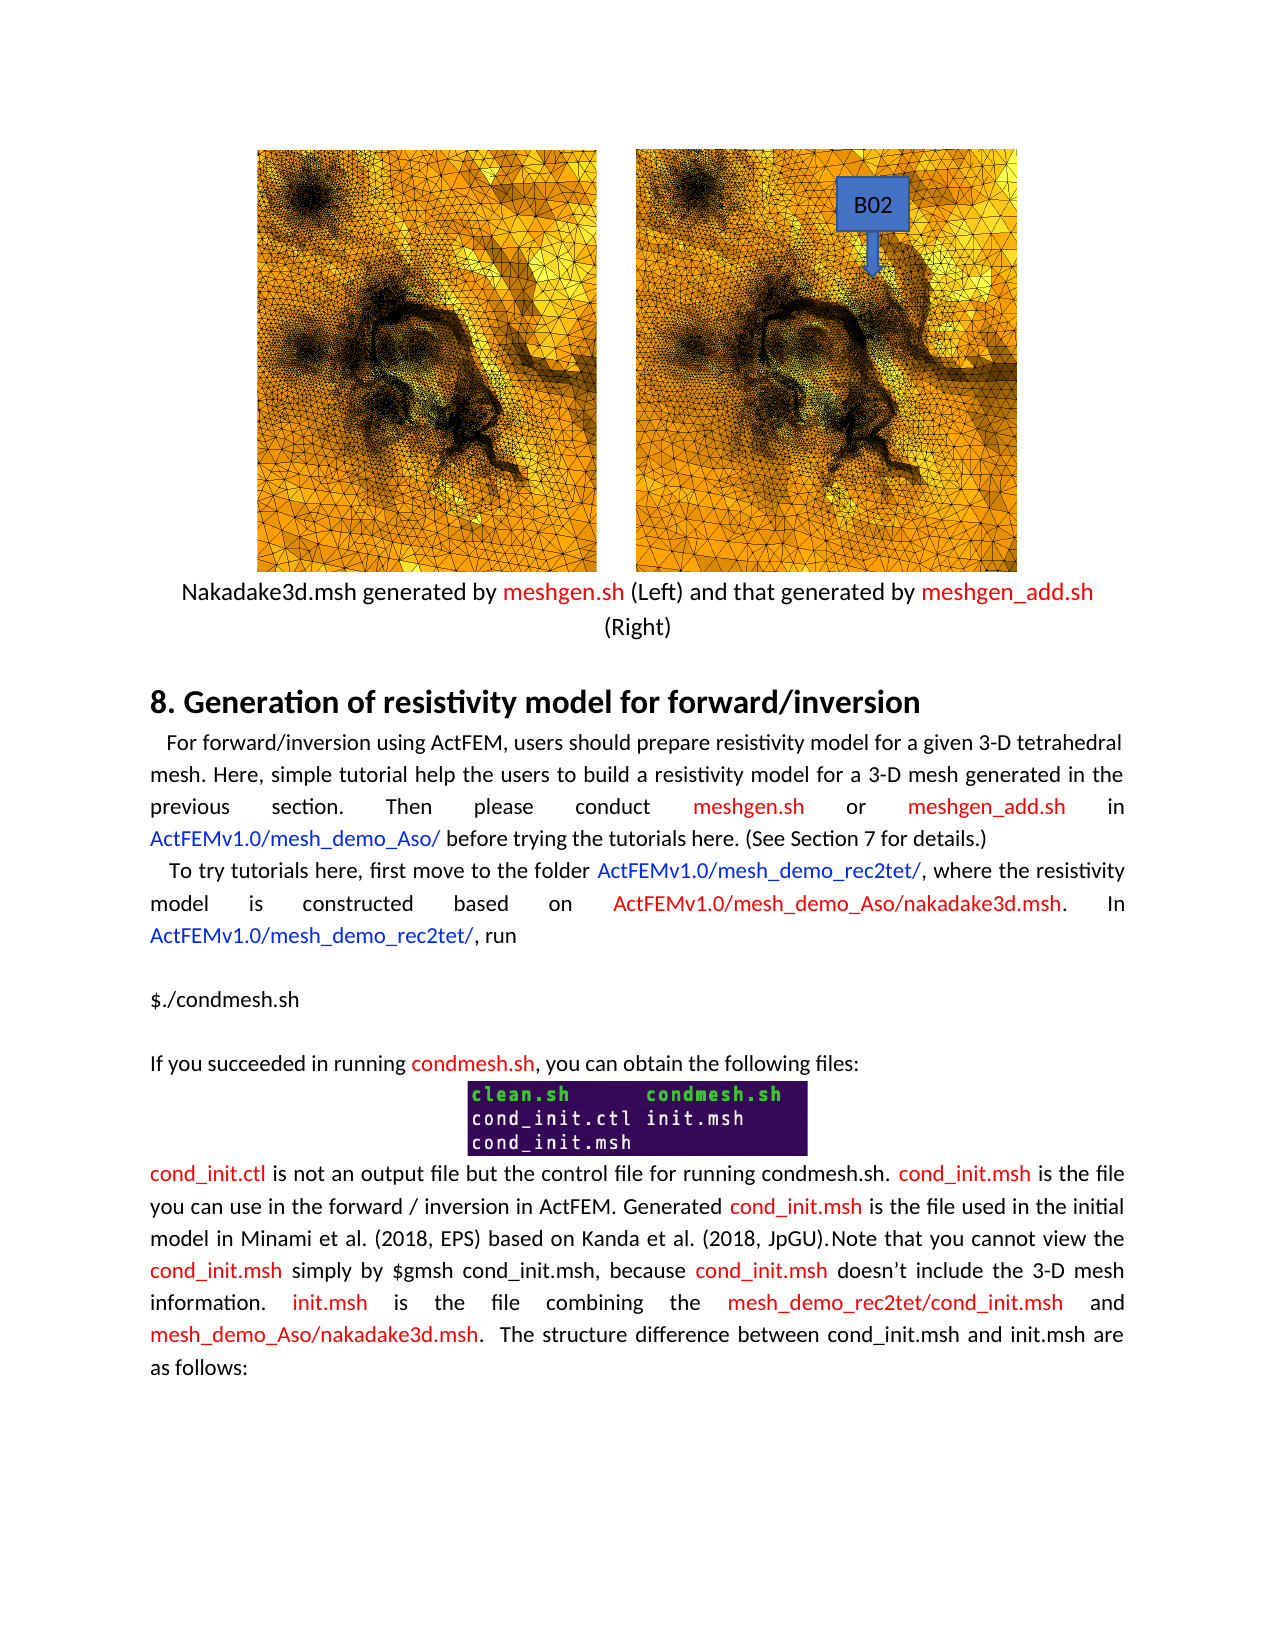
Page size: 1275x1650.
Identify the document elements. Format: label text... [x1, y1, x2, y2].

text For forward/inversion using ActFEM, users should prepare resistivity model for a given 3-D tetrahedral mesh. Here, simple tutorial help the users to build a resistivity model for a 3-D mesh generated in the previous section. Then please conduct meshgen.sh or meshgen_add.sh in ActFEMv1.0/mesh_demo_Aso/ before trying the tutorials here. (See Section 7 for details.) [150, 728, 1125, 852]
picture [636, 149, 1017, 572]
text 8. Generation of resistivity model for forward/inversion [150, 681, 1125, 722]
picture [467, 1081, 808, 1156]
picture [257, 150, 597, 572]
text cond_init.ctl is not an output file but the control file for running condmesh.sh. cond_init.msh is the file you can use in the forward / inversion in ActFEM. Generated cond_init.msh is the file used in the initial model in Minami et al. (2018, EPS) based on Kanda et al. (2018, JpGU).Note that you cannot view the cond_init.msh simply by $gmsh cond_init.msh, because cond_init.msh doesn’t include the 3-D mesh information. init.msh is the file combining the mesh_demo_rec2tet/cond_init.msh and mesh_demo_Aso/nakadake3d.msh. The structure difference between cond_init.msh and init.msh are as follows: [150, 1159, 1125, 1381]
text $./condmesh.sh [150, 985, 1125, 1013]
text To try tutorials here, first move to the folder ActFEMv1.0/mesh_demo_rec2tet/, where the resistivity model is constructed based on ActFEMv1.0/mesh_demo_Aso/nakadake3d.msh. In ActFEMv1.0/mesh_demo_rec2tet/, run [150, 856, 1125, 949]
text Nakadake3d.msh generated by meshgen.sh (Left) and that generated by meshgen_add.sh (Right) [150, 576, 1125, 641]
text If you succeeded in running condmesh.sh, you can obtain the following files: [150, 1049, 1125, 1078]
